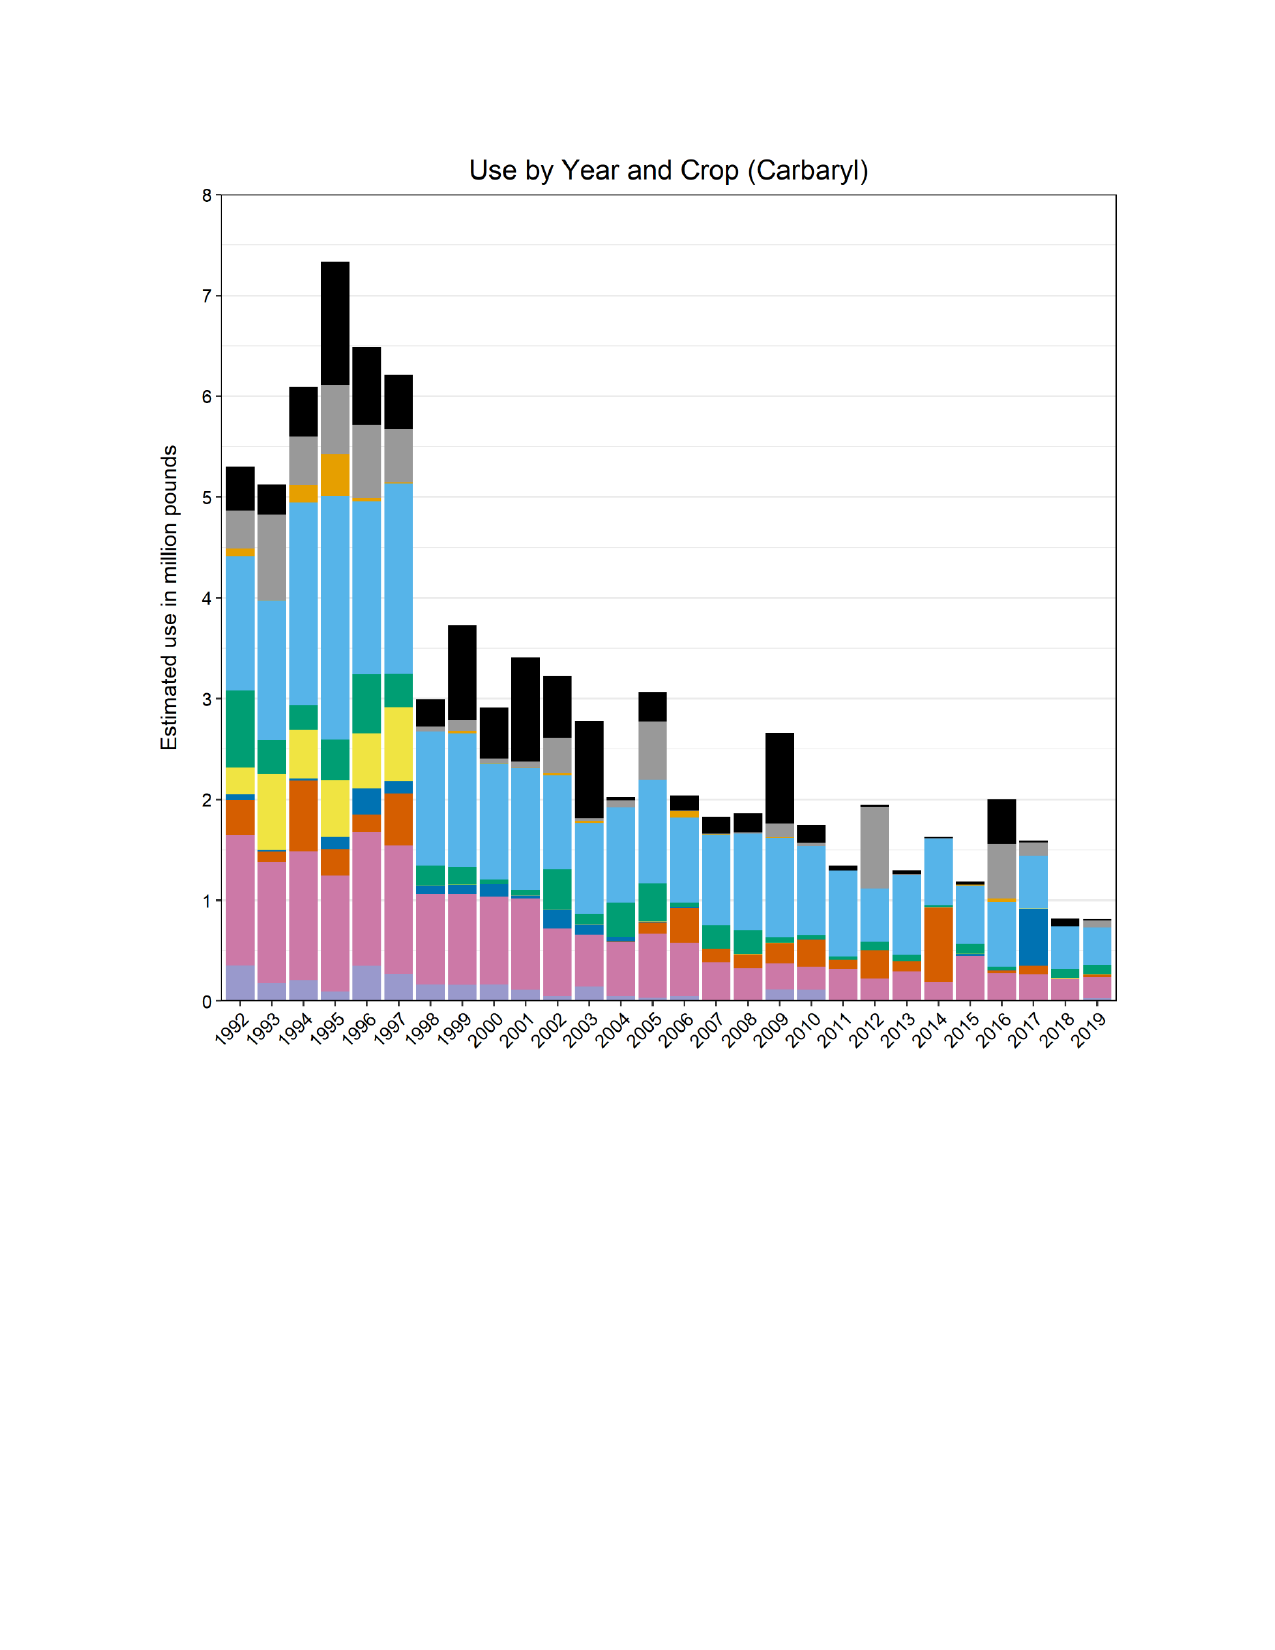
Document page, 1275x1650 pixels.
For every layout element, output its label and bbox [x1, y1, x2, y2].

picture [150, 150, 1125, 1060]
